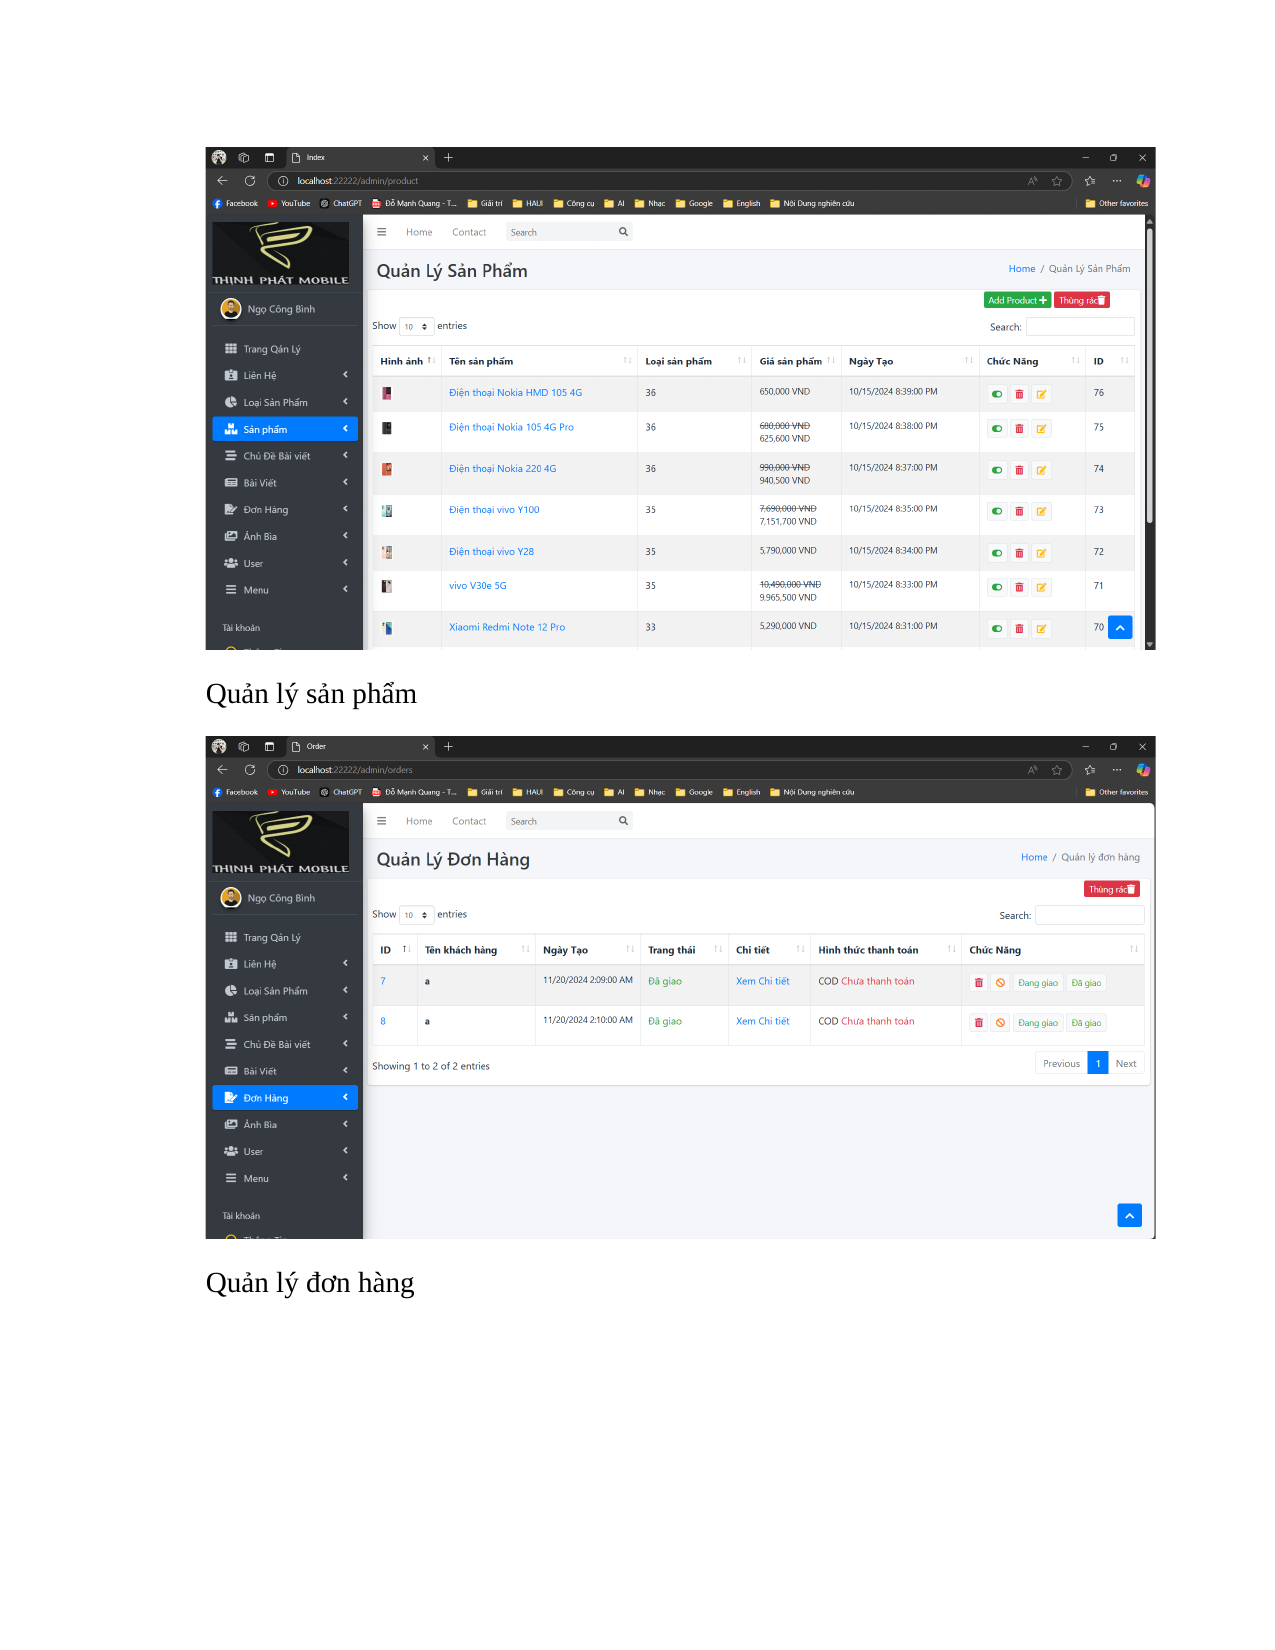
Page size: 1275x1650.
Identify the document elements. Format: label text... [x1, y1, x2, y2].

picture [205, 736, 1156, 1239]
text Quản lý đơn hàng [206, 1265, 1157, 1299]
picture [205, 147, 1156, 650]
text Quản lý sản phẩm [206, 676, 1157, 709]
